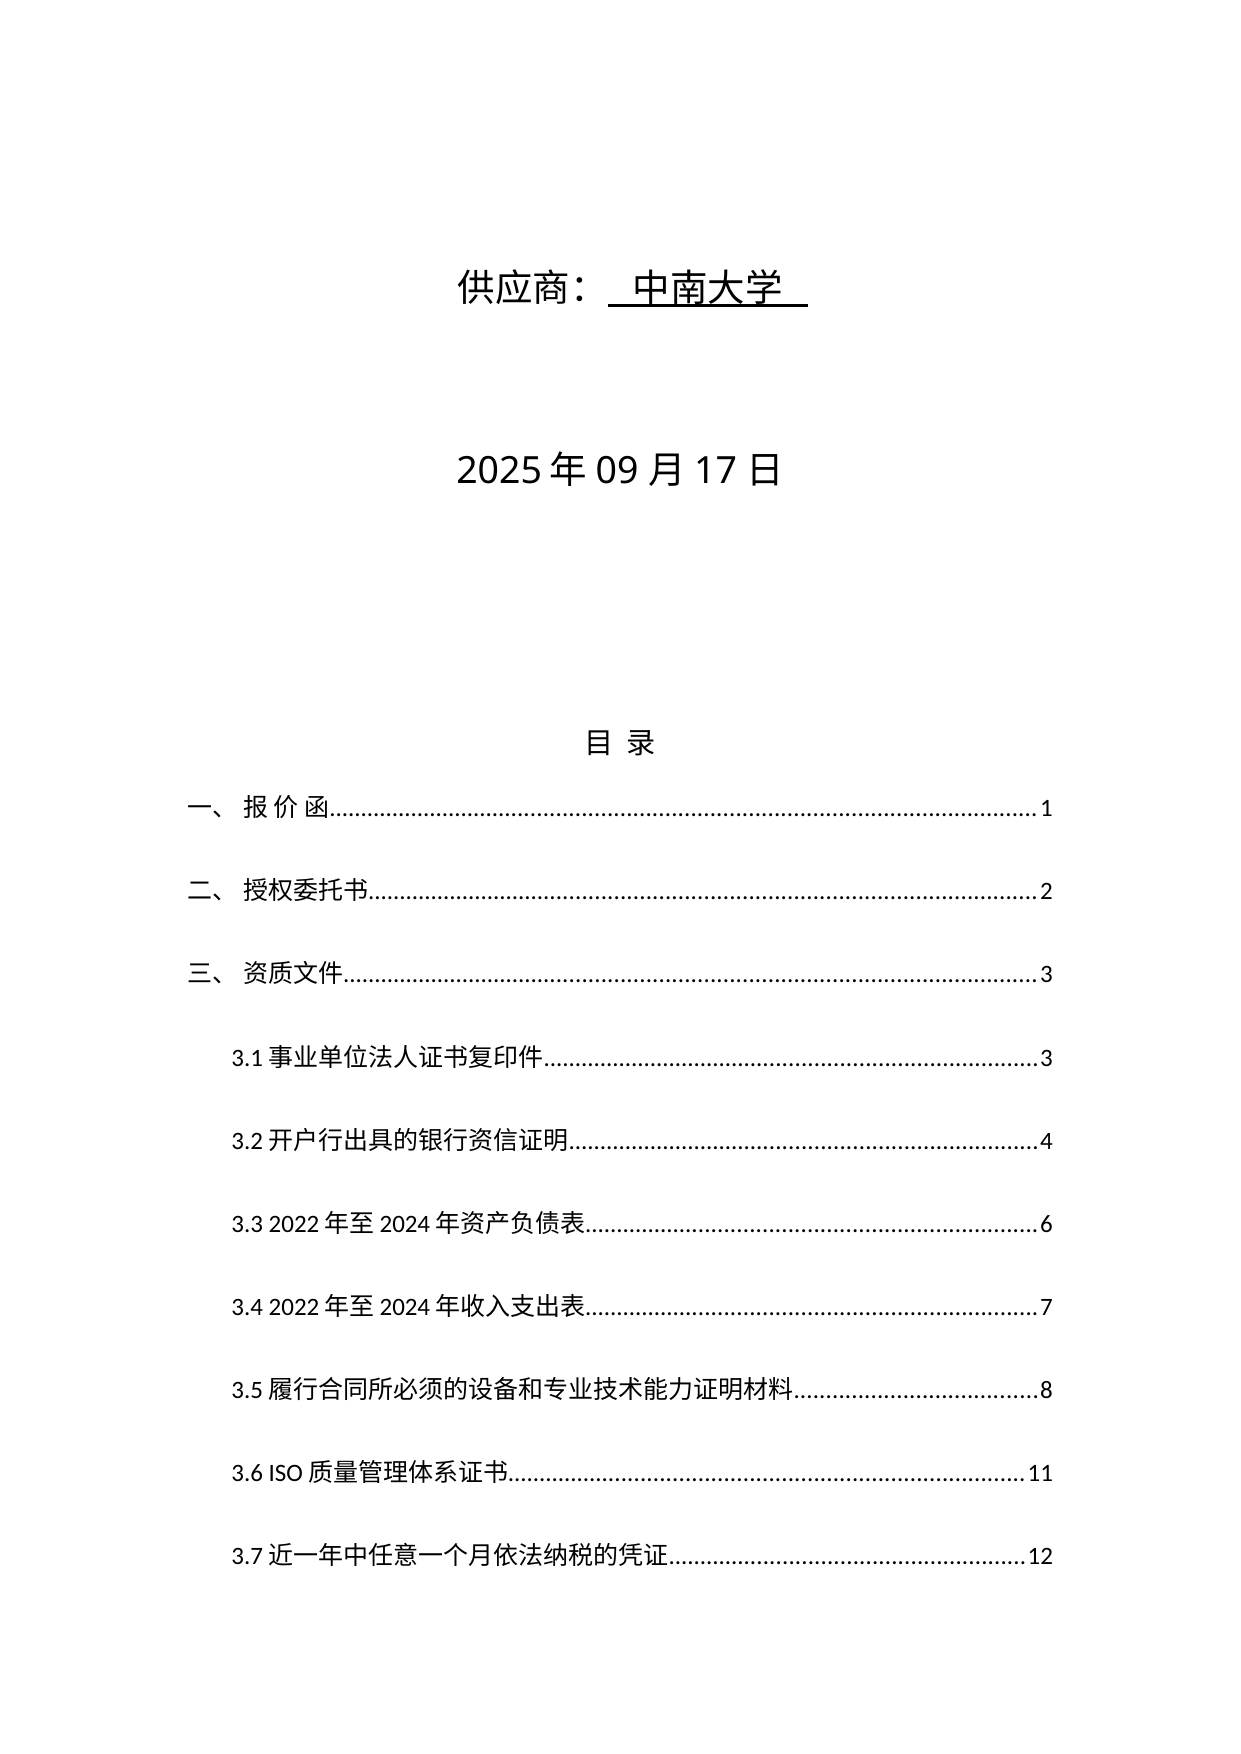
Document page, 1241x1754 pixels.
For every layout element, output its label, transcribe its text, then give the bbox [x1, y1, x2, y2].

text 供应商： 中南大学 [187, 252, 1053, 317]
text 2025年 09 月 17 日 [187, 435, 1053, 500]
